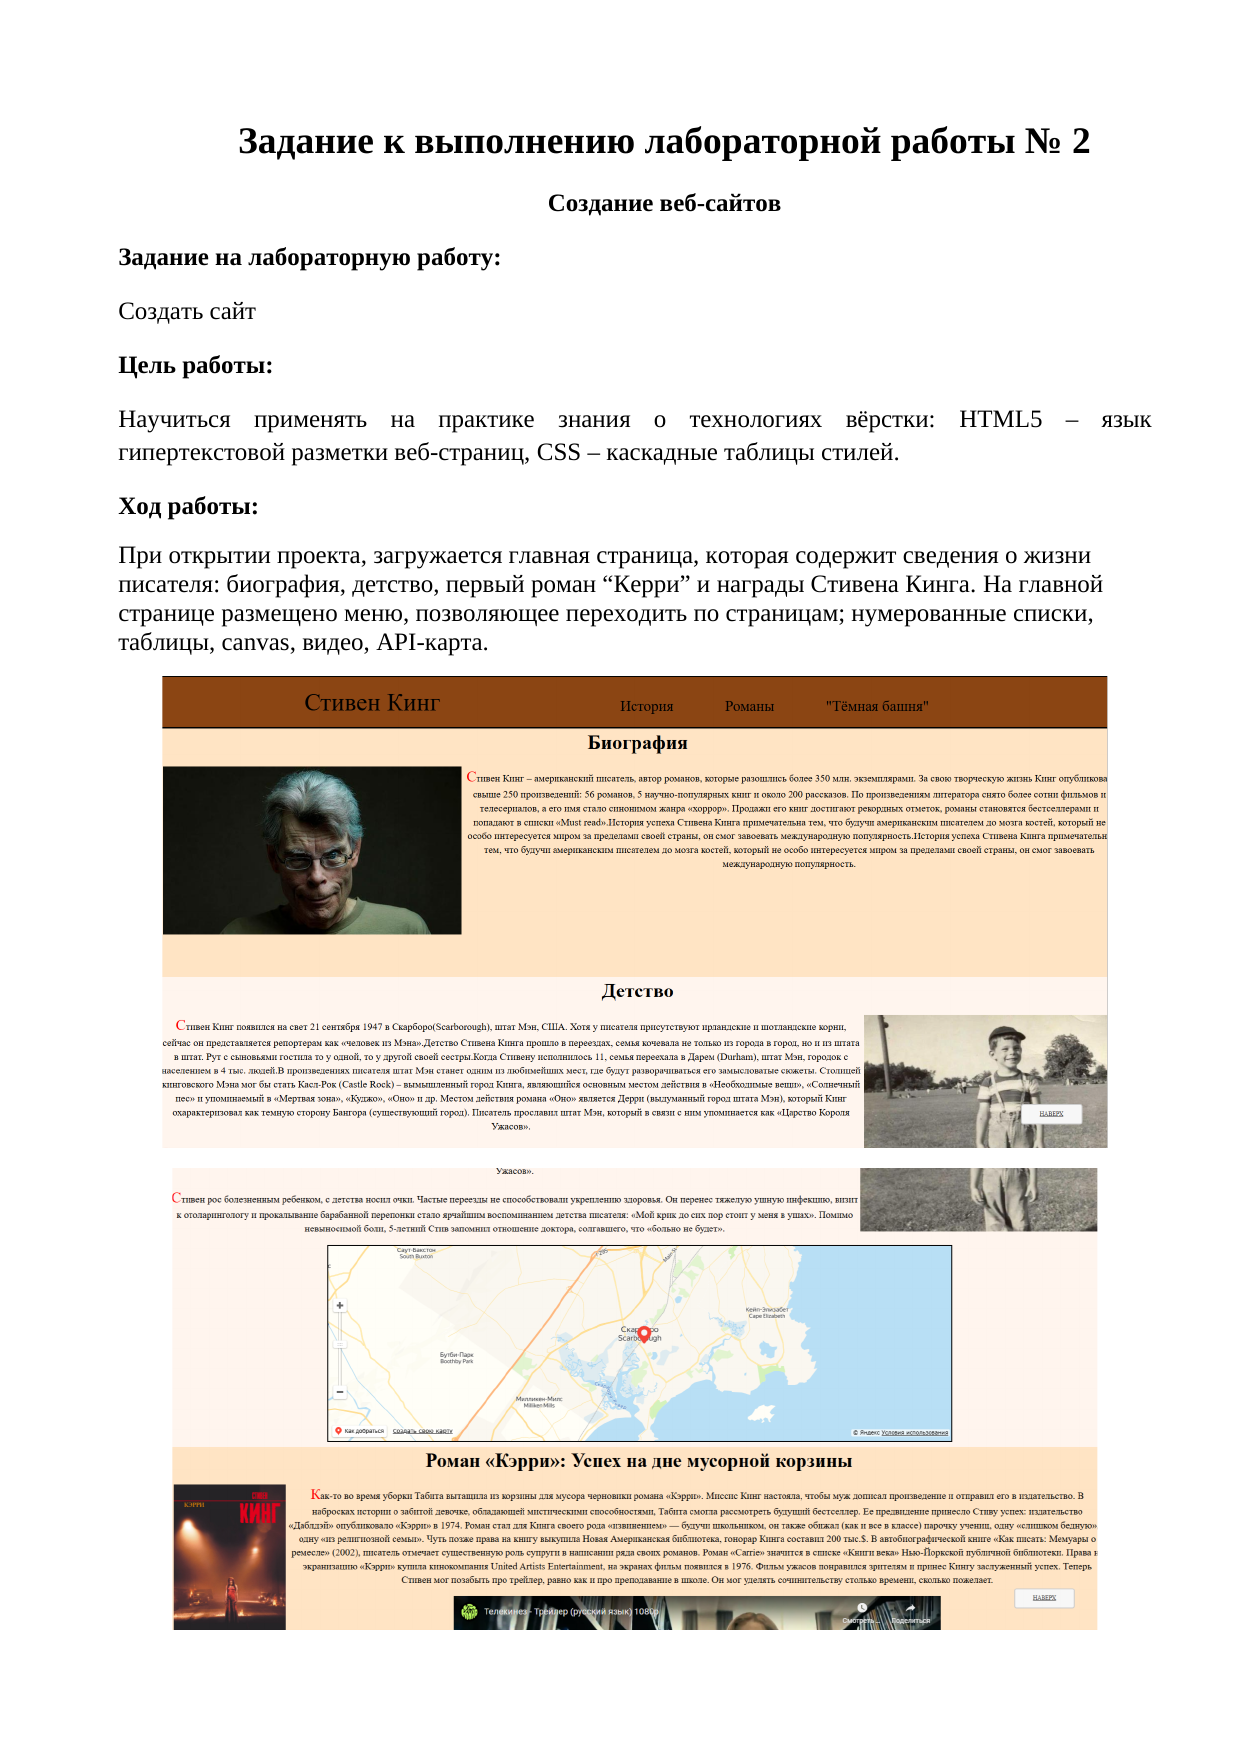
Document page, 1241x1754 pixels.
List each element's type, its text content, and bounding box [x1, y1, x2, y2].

text Научиться применять на практике знания о технологиях вёрстки: HTML5 – язык гипертекстовой разметки веб-страниц, CSS – каскадные таблицы стилей. [118, 404, 1152, 466]
text Задание к выполнению лабораторной работы № 2 [177, 118, 1152, 161]
text При открытии проекта, загружается главная страница, которая содержит сведения о жизни писателя: биография, детство, первый роман “Керри” и награды Стивена Кинга. На главной странице размещено меню, позволяющее переходить по страницам; нумерованные списки, таблицы, canvas, видео, API-карта. [118, 540, 1152, 655]
text Задание на лабораторную работу: [118, 242, 1152, 271]
picture [162, 676, 1108, 1148]
text Цель работы: [118, 350, 1152, 379]
picture [172, 1168, 1098, 1630]
text Создать сайт [118, 296, 1152, 325]
text Ход работы: [118, 491, 1152, 519]
text Создание веб-сайтов [177, 188, 1152, 217]
